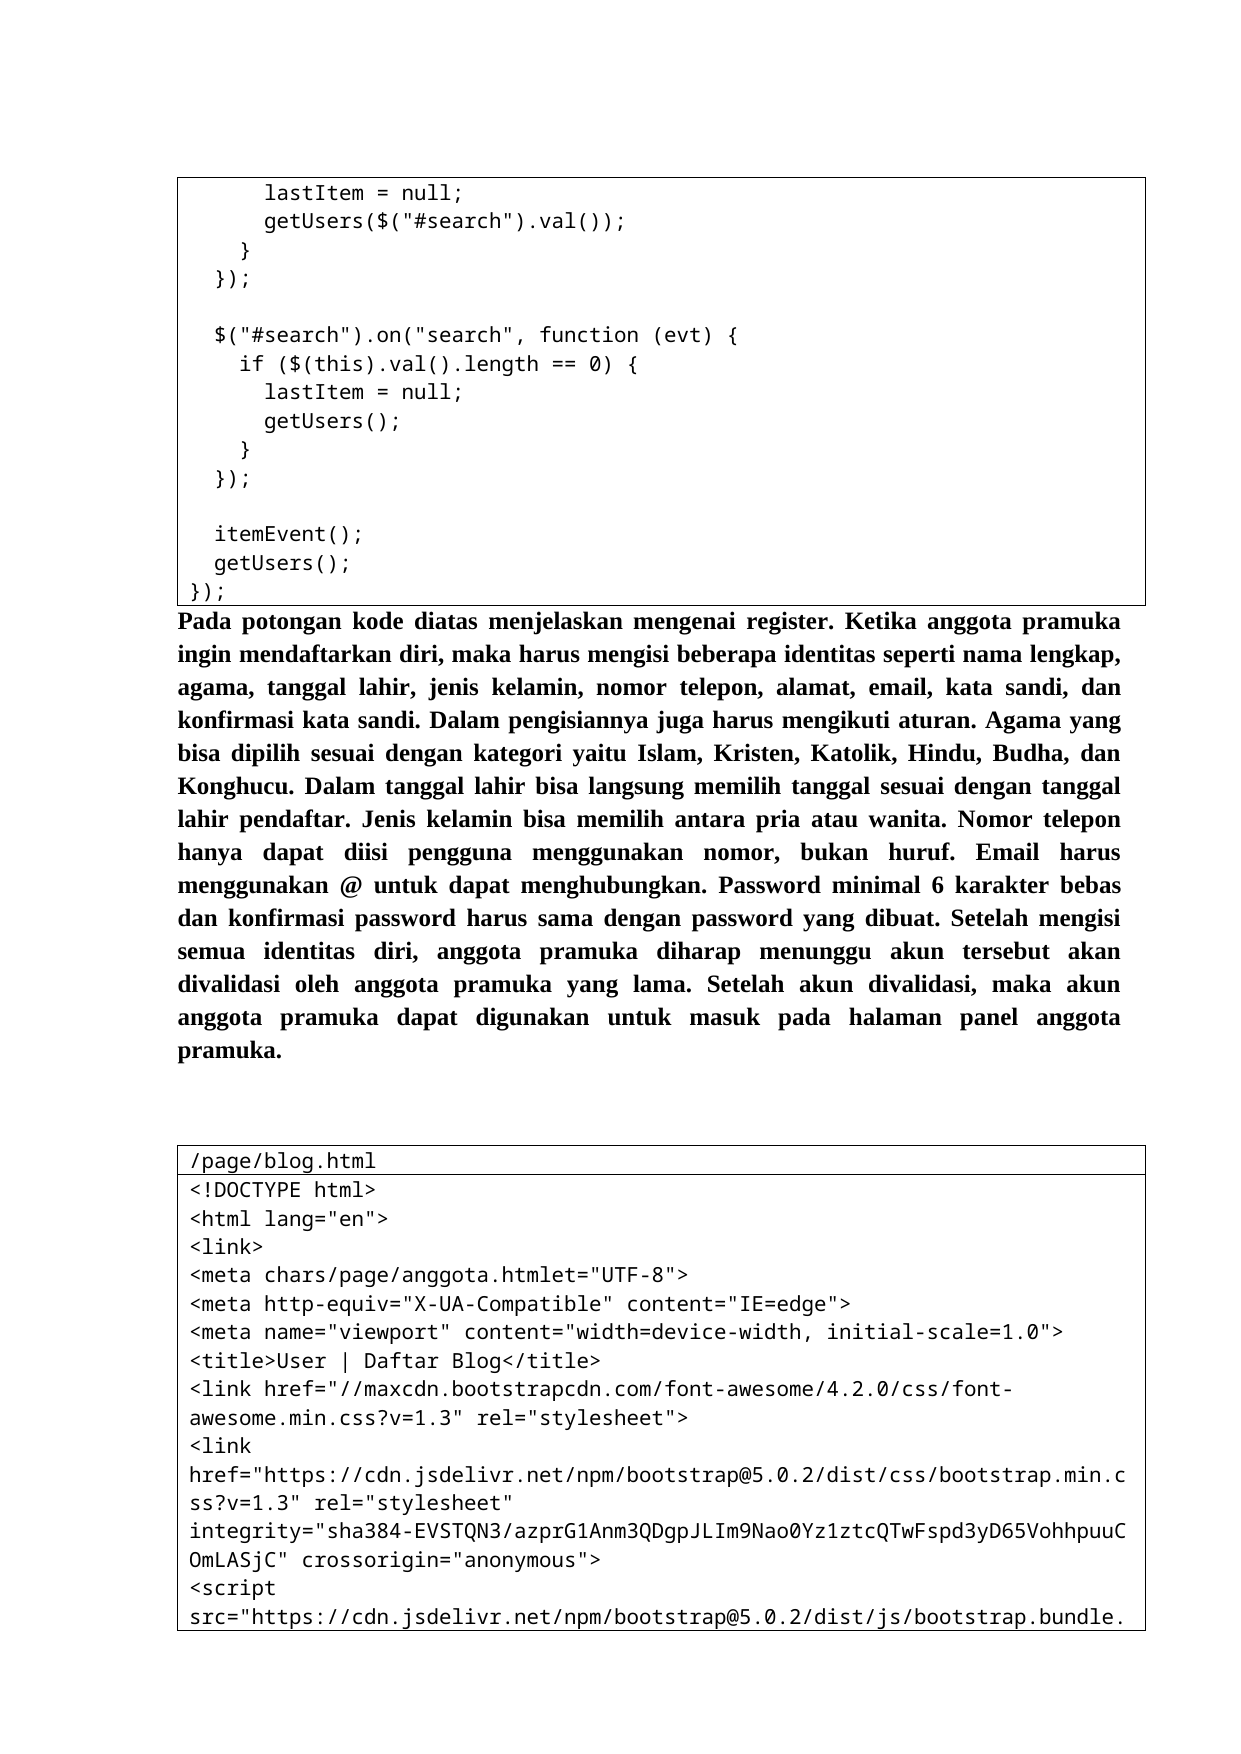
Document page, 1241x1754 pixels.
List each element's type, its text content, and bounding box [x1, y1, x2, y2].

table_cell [178, 178, 1145, 605]
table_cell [178, 1175, 1145, 1630]
table_header /page/blog.html [178, 1146, 1145, 1174]
text Pada potongan kode diatas menjelaskan mengenai register. Ketika anggota pramuka ingin mendaftarkan diri, maka harus mengisi beberapa identitas seperti nama lengkap, agama, tanggal lahir, jenis kelamin, nomor telepon, alamat, email, kata sandi, dan konfirmasi kata sandi. Dalam pengisiannya juga harus mengikuti aturan. Agama yang bisa dipilih sesuai dengan kategori yaitu Islam, Kristen, Katolik, Hindu, Budha, dan Konghucu. Dalam tanggal lahir bisa langsung memilih tanggal sesuai dengan tanggal lahir pendaftar. Jenis kelamin bisa memilih antara pria atau wanita. Nomor telepon hanya dapat diisi pengguna menggunakan nomor, bukan huruf. Email harus menggunakan @ untuk dapat menghubungkan. Password minimal 6 karakter bebas dan konfirmasi password harus sama dengan password yang dibuat. Setelah mengisi semua identitas diri, anggota pramuka diharap menunggu akun tersebut akan divalidasi oleh anggota pramuka yang lama. Setelah akun divalidasi, maka akun anggota pramuka dapat digunakan untuk masuk pada halaman panel anggota pramuka. [177, 606, 1122, 1064]
